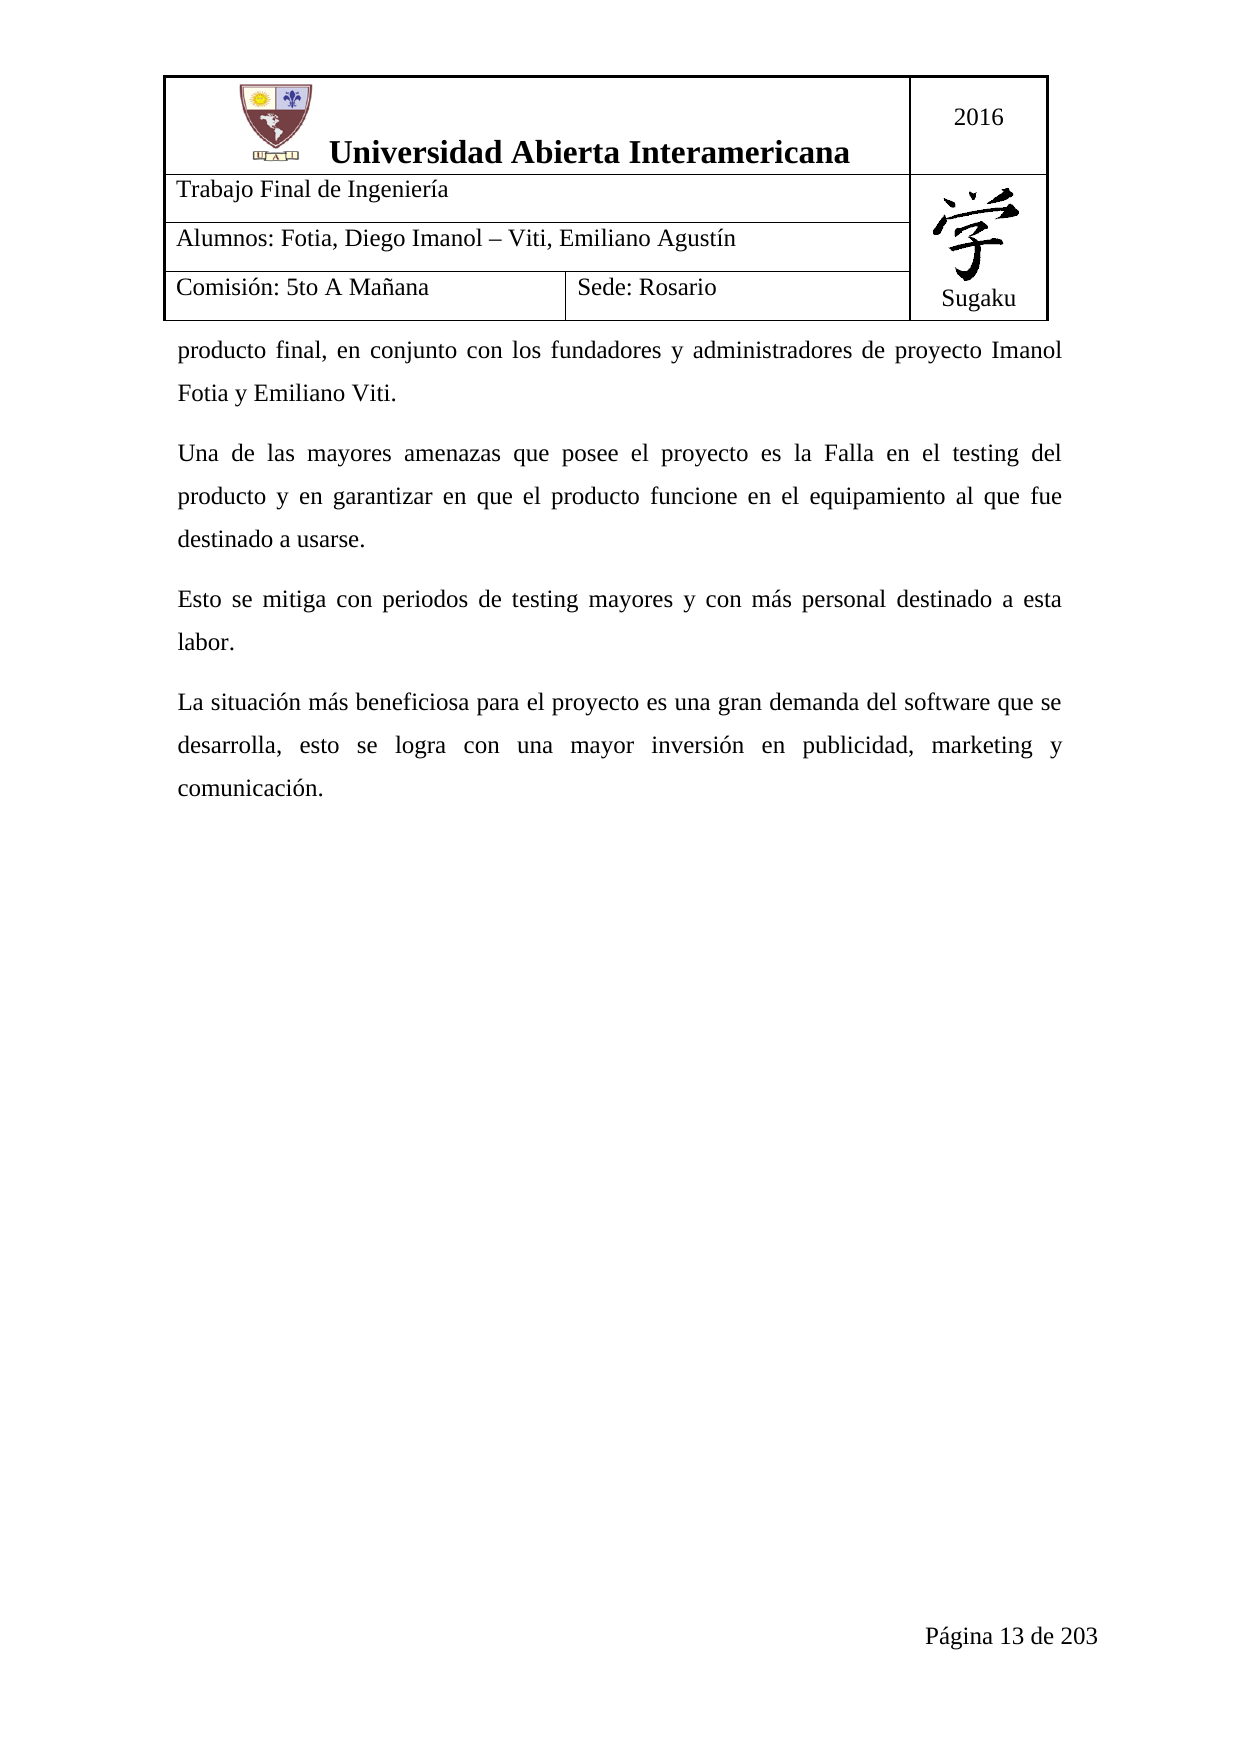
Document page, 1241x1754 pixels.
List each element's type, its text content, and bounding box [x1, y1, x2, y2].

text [177, 148, 1063, 407]
text Esto se mitiga con periodos de testing mayores y con más personal destinado a esta labor. [177, 584, 1063, 656]
picture [223, 78, 329, 164]
text La situación más beneficiosa para el proyecto es una gran demanda del software que se desarrolla, esto se logra con una mayor inversión en publicidad, marketing y comunicación. [177, 687, 1063, 802]
text Una de las mayores amenazas que posee el proyecto es la Falla en el testing del producto y en garantizar en que el producto funcione en el equipamiento al que fue destinado a usarse. [177, 438, 1063, 553]
picture [927, 181, 1030, 284]
